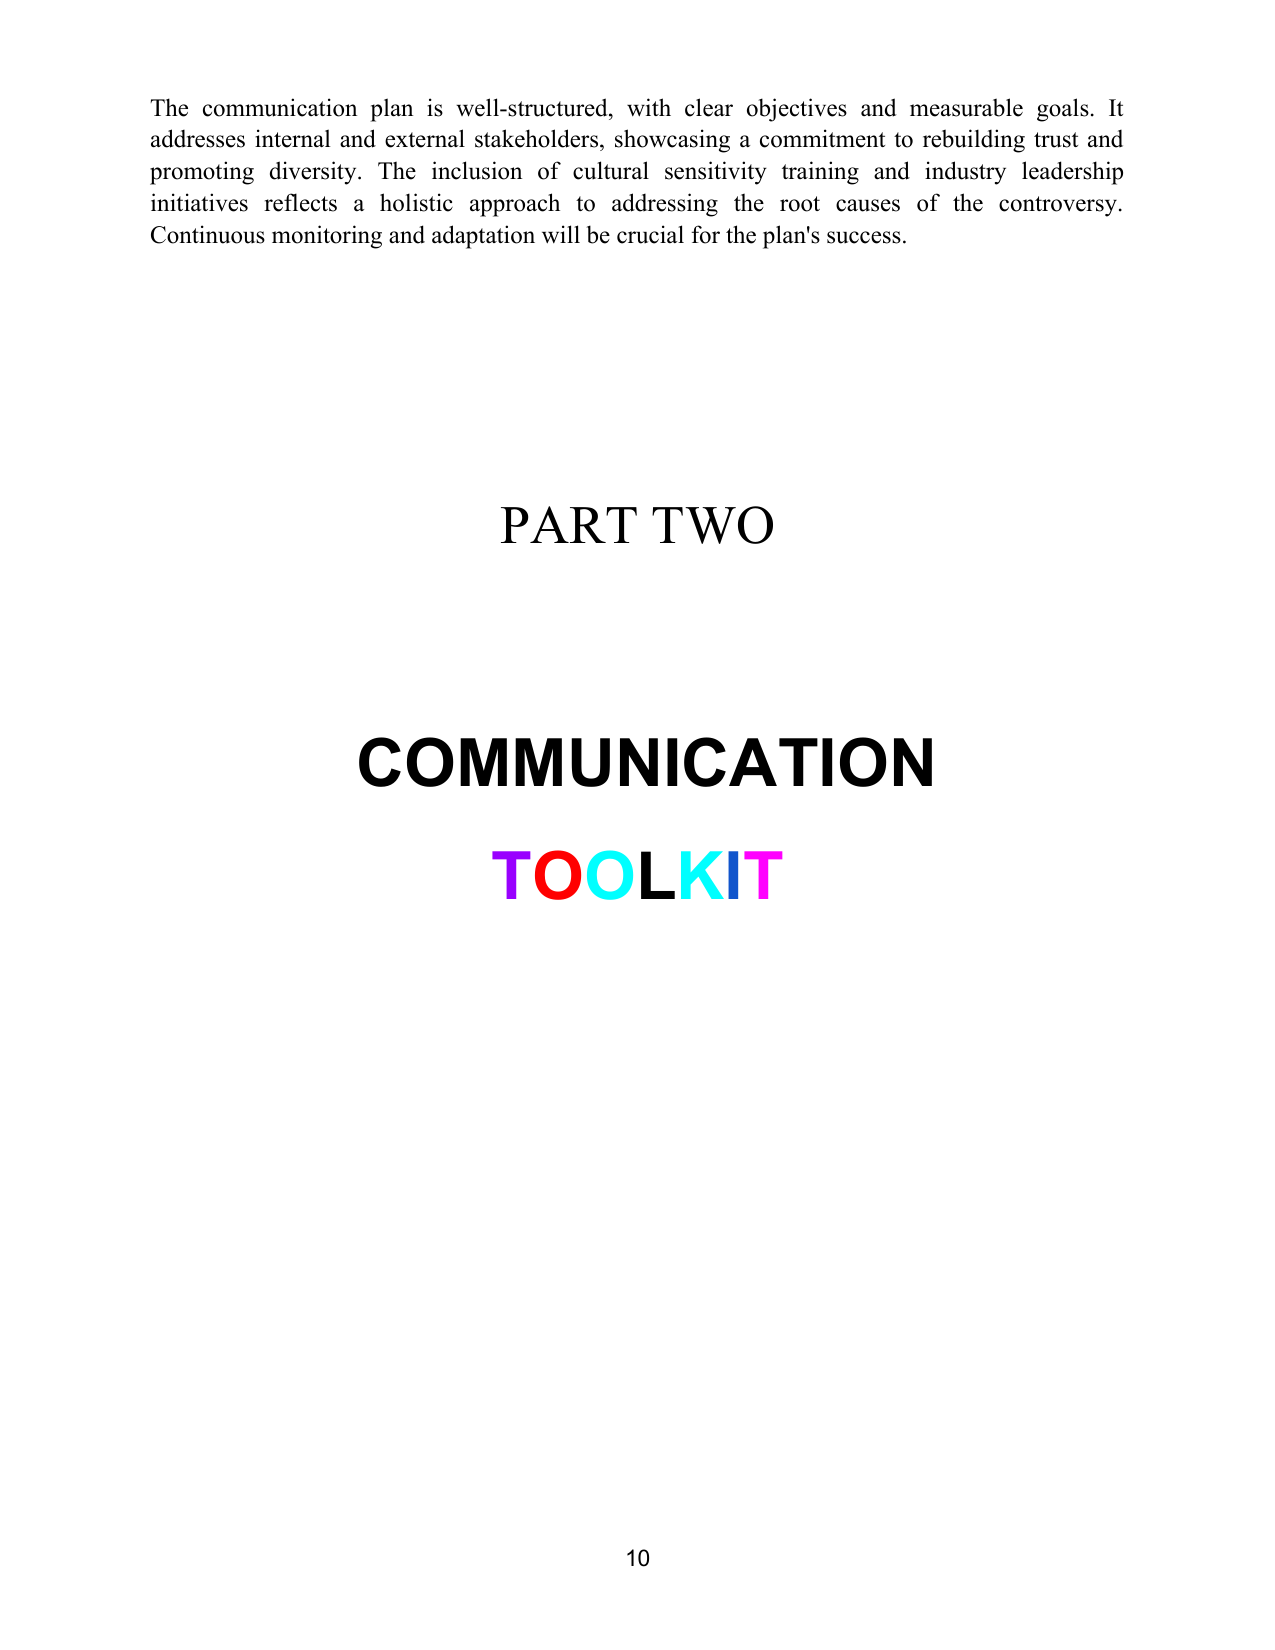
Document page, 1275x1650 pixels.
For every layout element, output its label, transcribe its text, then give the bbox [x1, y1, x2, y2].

title COMMUNICATION [150, 724, 1125, 801]
text The communication plan is well-structured, with clear objectives and measurable goals. It addresses internal and external stakeholders, showcasing a commitment to rebuilding trust and promoting diversity. The inclusion of cultural sensitivity training and industry leadership initiatives reflects a holistic approach to addressing the root causes of the controversy. Continuous monitoring and adaptation will be crucial for the plan's success. [150, 94, 1125, 248]
title TOOLKIT [150, 837, 1125, 914]
text PART TWO [150, 496, 1125, 556]
